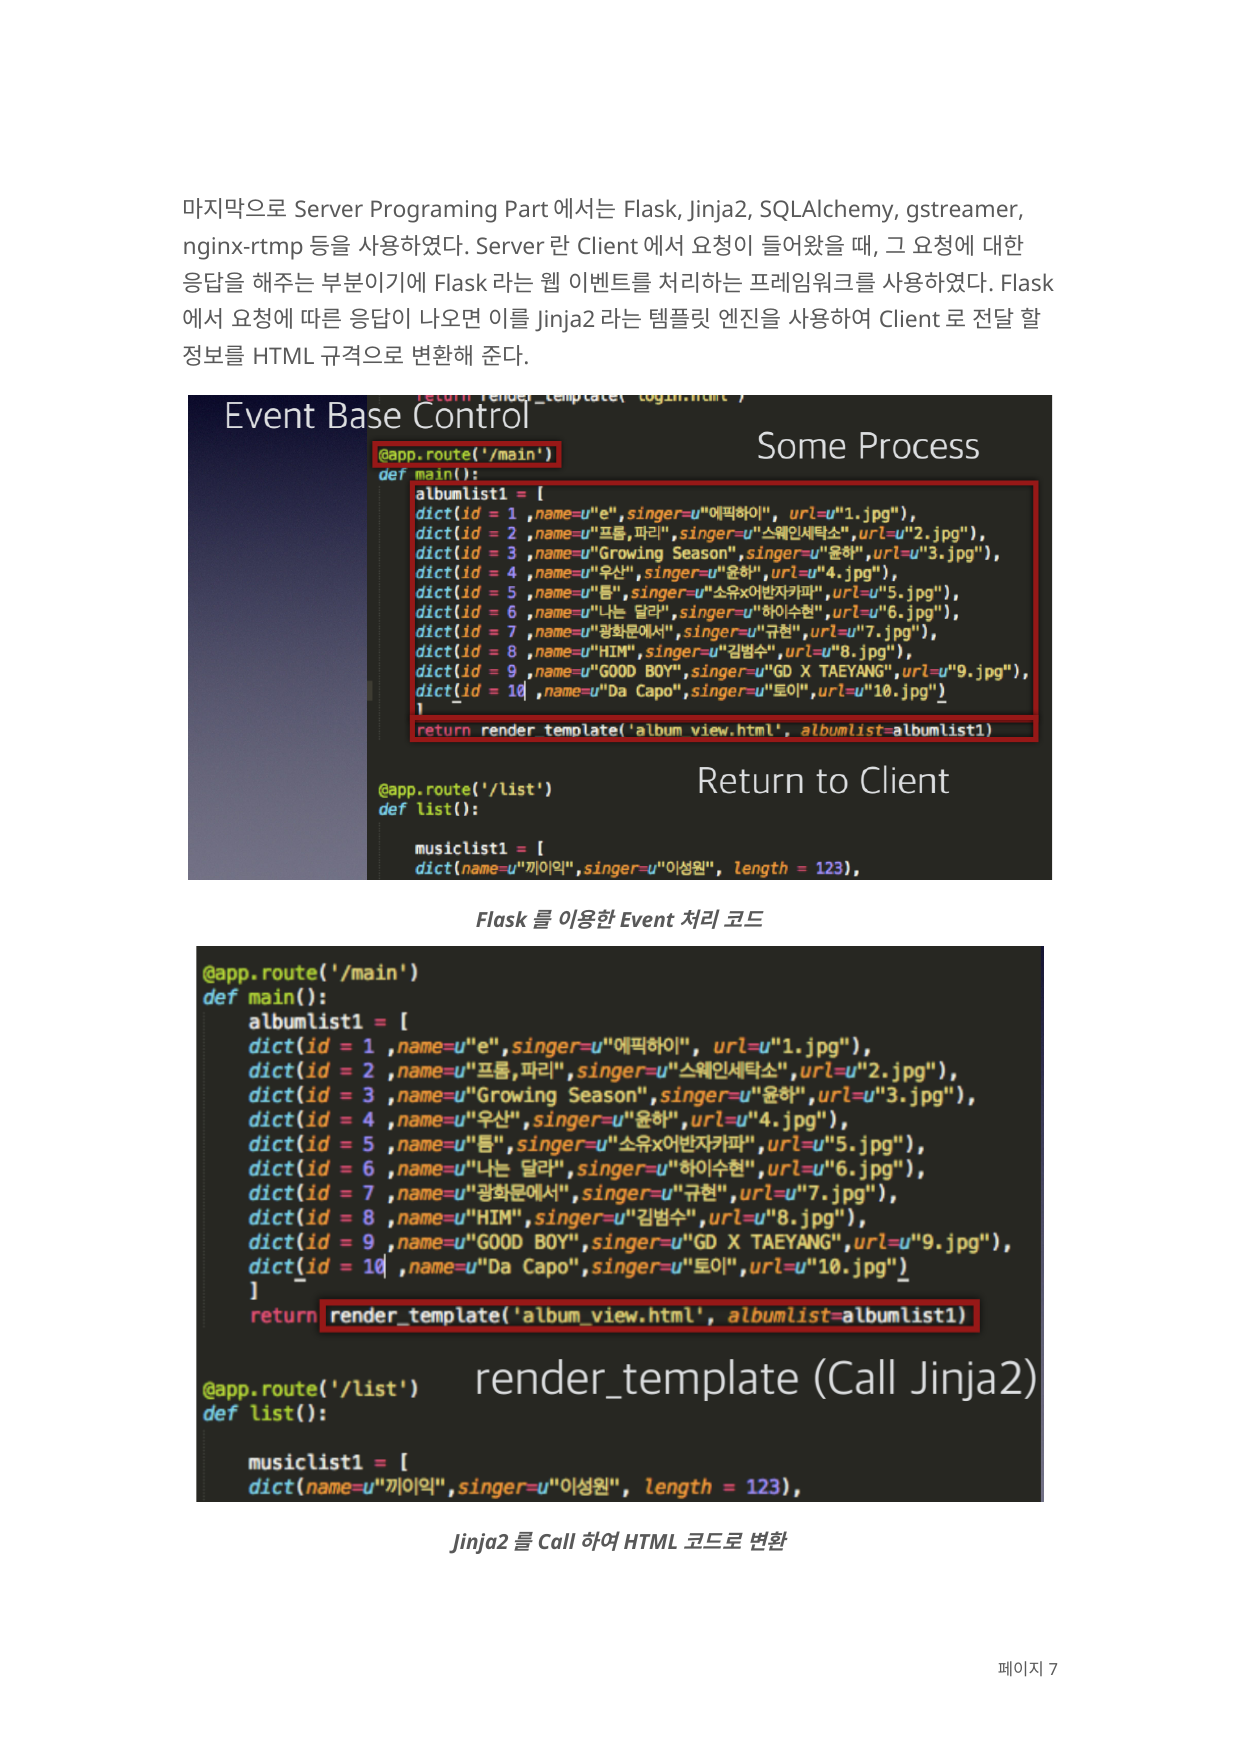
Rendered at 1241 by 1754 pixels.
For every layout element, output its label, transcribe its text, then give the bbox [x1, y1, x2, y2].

picture [196, 946, 1044, 1502]
text Jinja2를 Call하여 HTML 코드로 변환 [182, 1525, 1058, 1556]
picture [188, 395, 1053, 880]
text Flask를 이용한 Event 처리 코드 [182, 903, 1058, 933]
text 마지막으로 Server Programing Part에서는 Flask, Jinja2, SQLAlchemy, gstreamer, nginx-rtmp 등을 사용하였다. Server란 Client에서 요청이 들어왔을 때, 그 요청에 대한 응답을 해주는 부분이기에 Flask라는 웹 이벤트를 처리하는 프레임워크를 사용하였다. Flask에서 요청에 따른 응답이 나오면 이를 Jinja2라는 템플릿 엔진을 사용하여 Client로 전달 할 정보를 HTML 규격으로 변환해 준다. [182, 191, 1058, 371]
